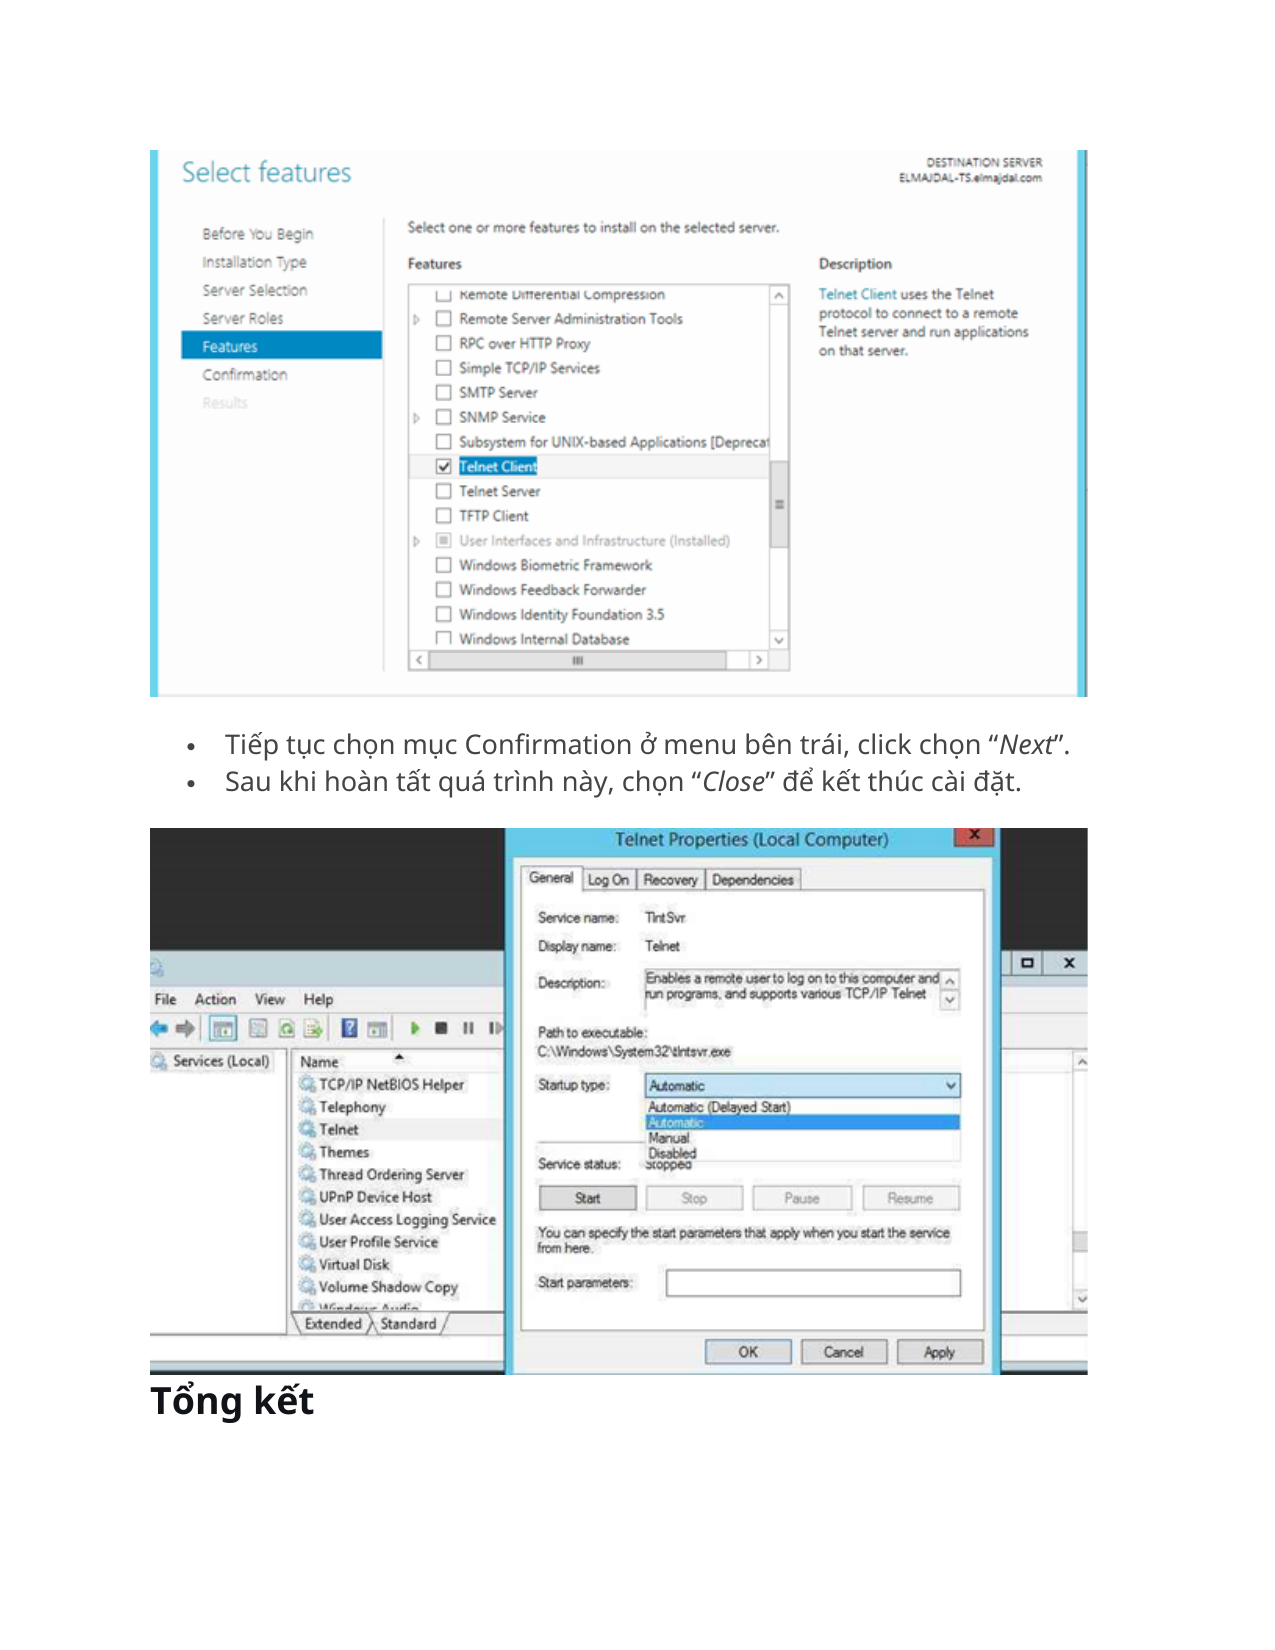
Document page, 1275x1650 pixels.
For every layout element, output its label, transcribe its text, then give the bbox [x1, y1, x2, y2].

picture [150, 828, 1088, 1375]
list Tiếp tục chọn mục Confirmation ở menu bên trái, click chọn “Next”. [187, 725, 1125, 762]
list Sau khi hoàn tất quá trình này, chọn “Close” để kết thúc cài đặt. [187, 762, 1125, 799]
picture [150, 150, 1088, 697]
text Tổng kết [150, 1374, 1125, 1426]
